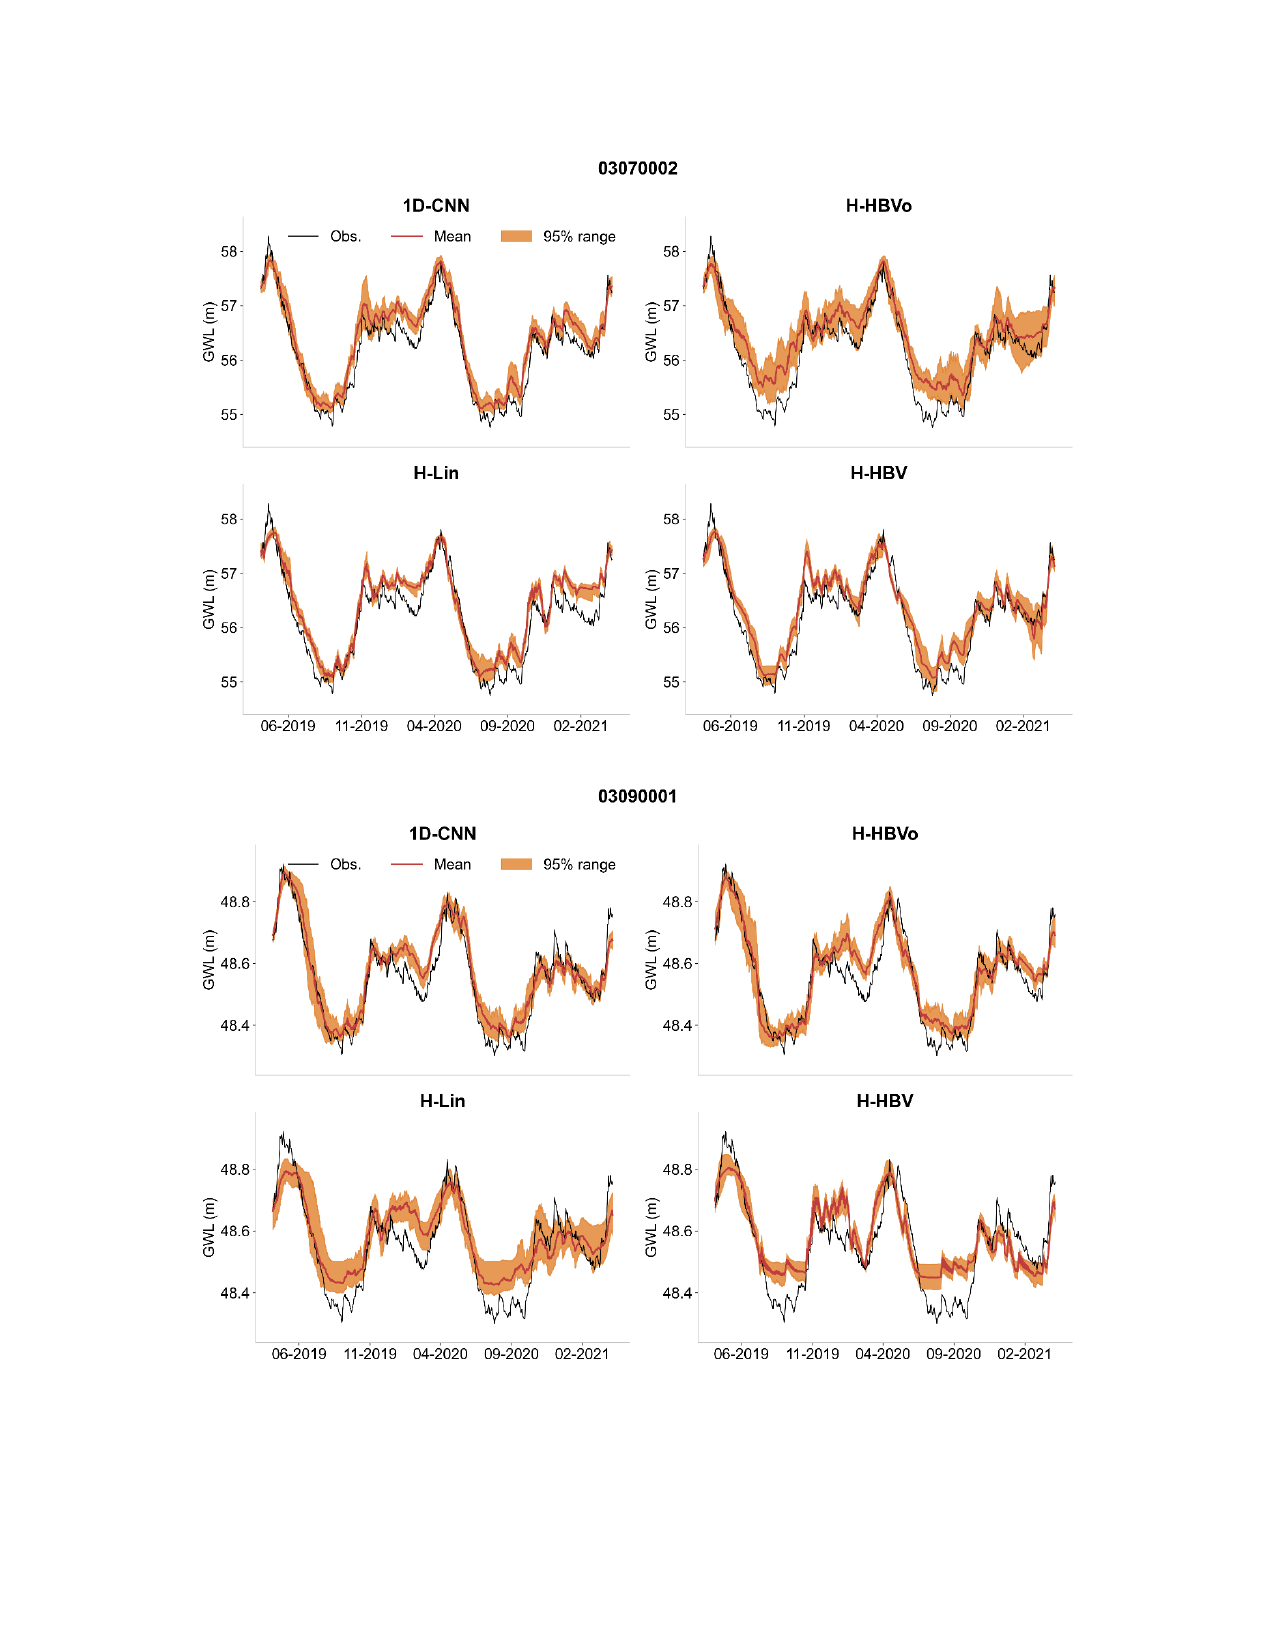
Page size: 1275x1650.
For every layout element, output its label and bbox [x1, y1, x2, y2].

picture [187, 778, 1088, 1378]
picture [187, 150, 1088, 750]
